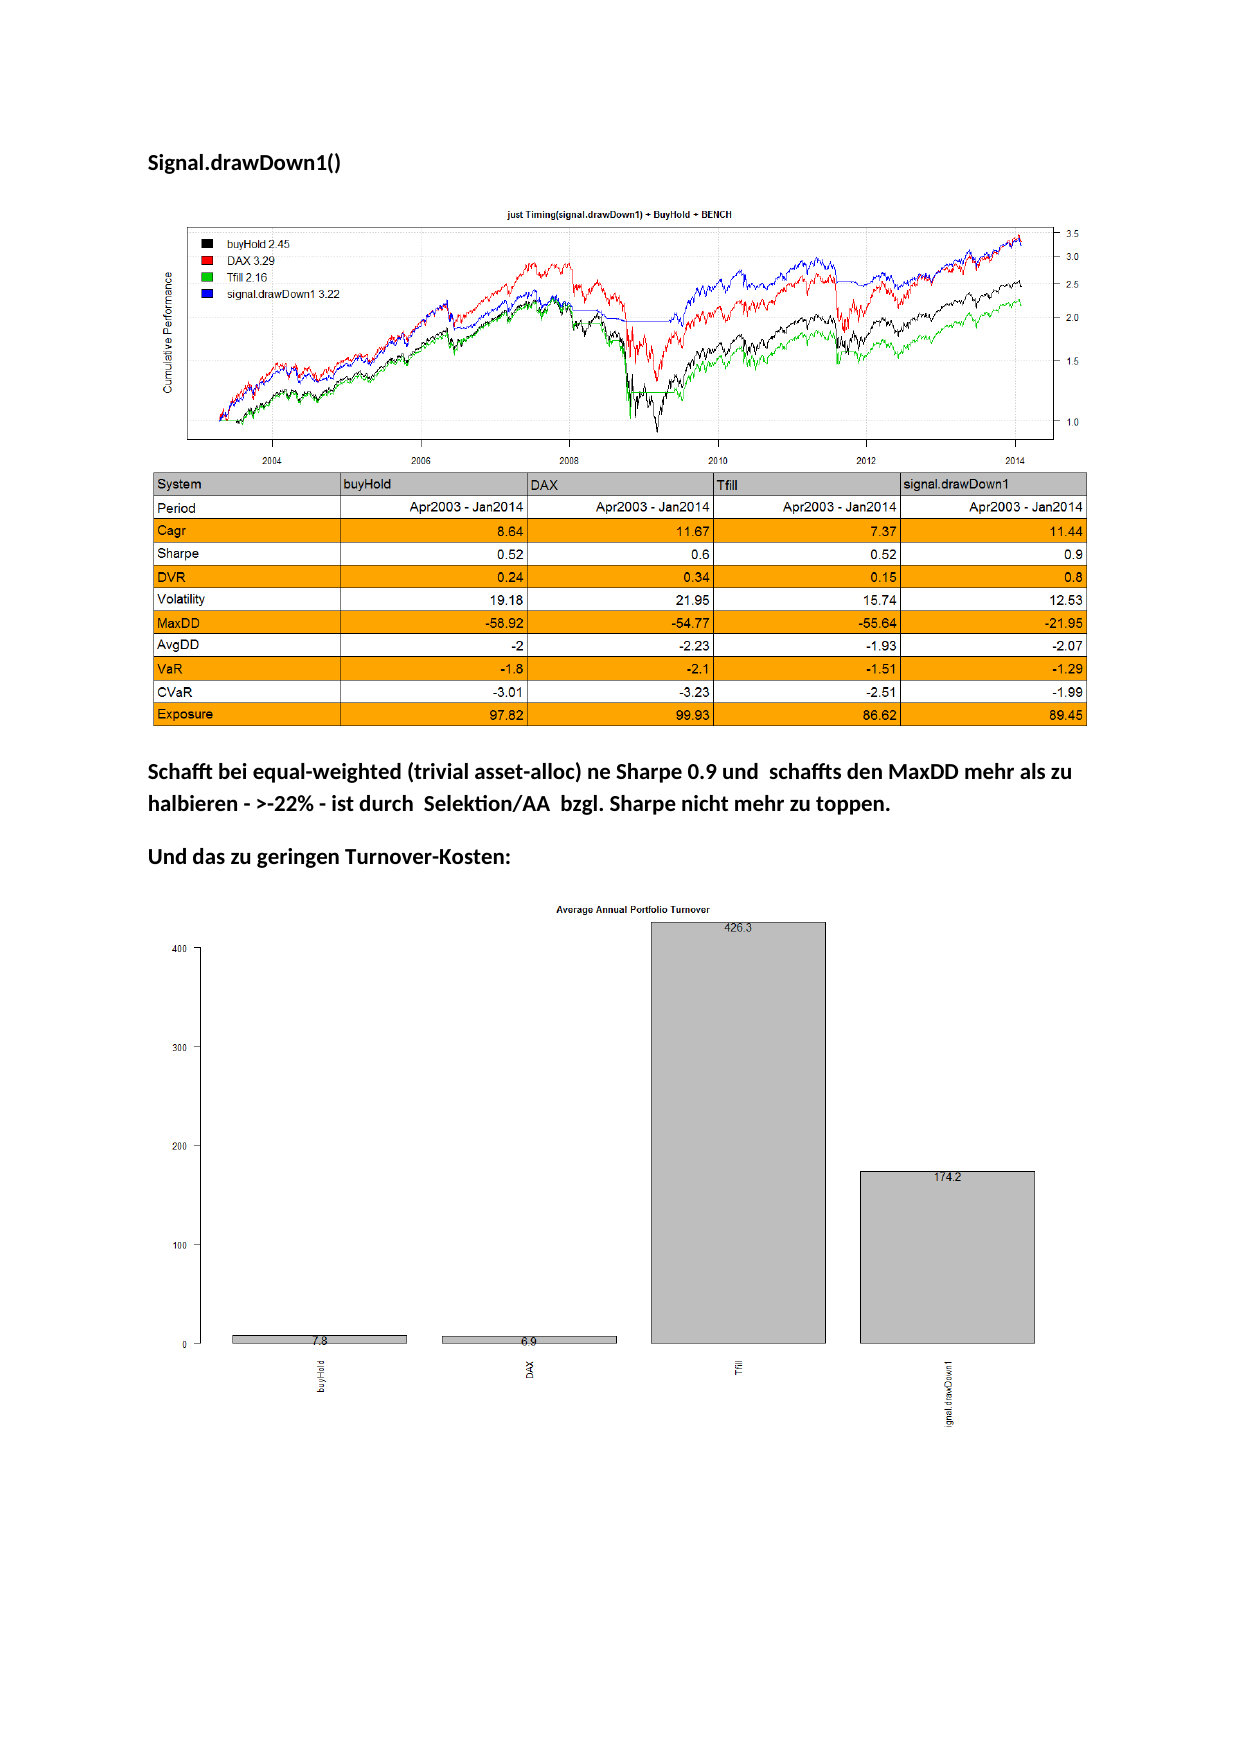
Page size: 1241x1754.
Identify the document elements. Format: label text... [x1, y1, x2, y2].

text Signal.drawDown1() [148, 148, 1093, 176]
text Und das zu geringen Turnover-Kosten: [148, 842, 1093, 870]
picture [147, 200, 1093, 732]
text Schafft bei equal-weighted (trivial asset-alloc) ne Sharpe 0.9 und schaffts den MaxDD mehr als zu halbieren - >-22% - ist durch Selektion/AA bzgl. Sharpe nicht mehr zu toppen. [148, 757, 1093, 817]
picture [147, 895, 1093, 1427]
